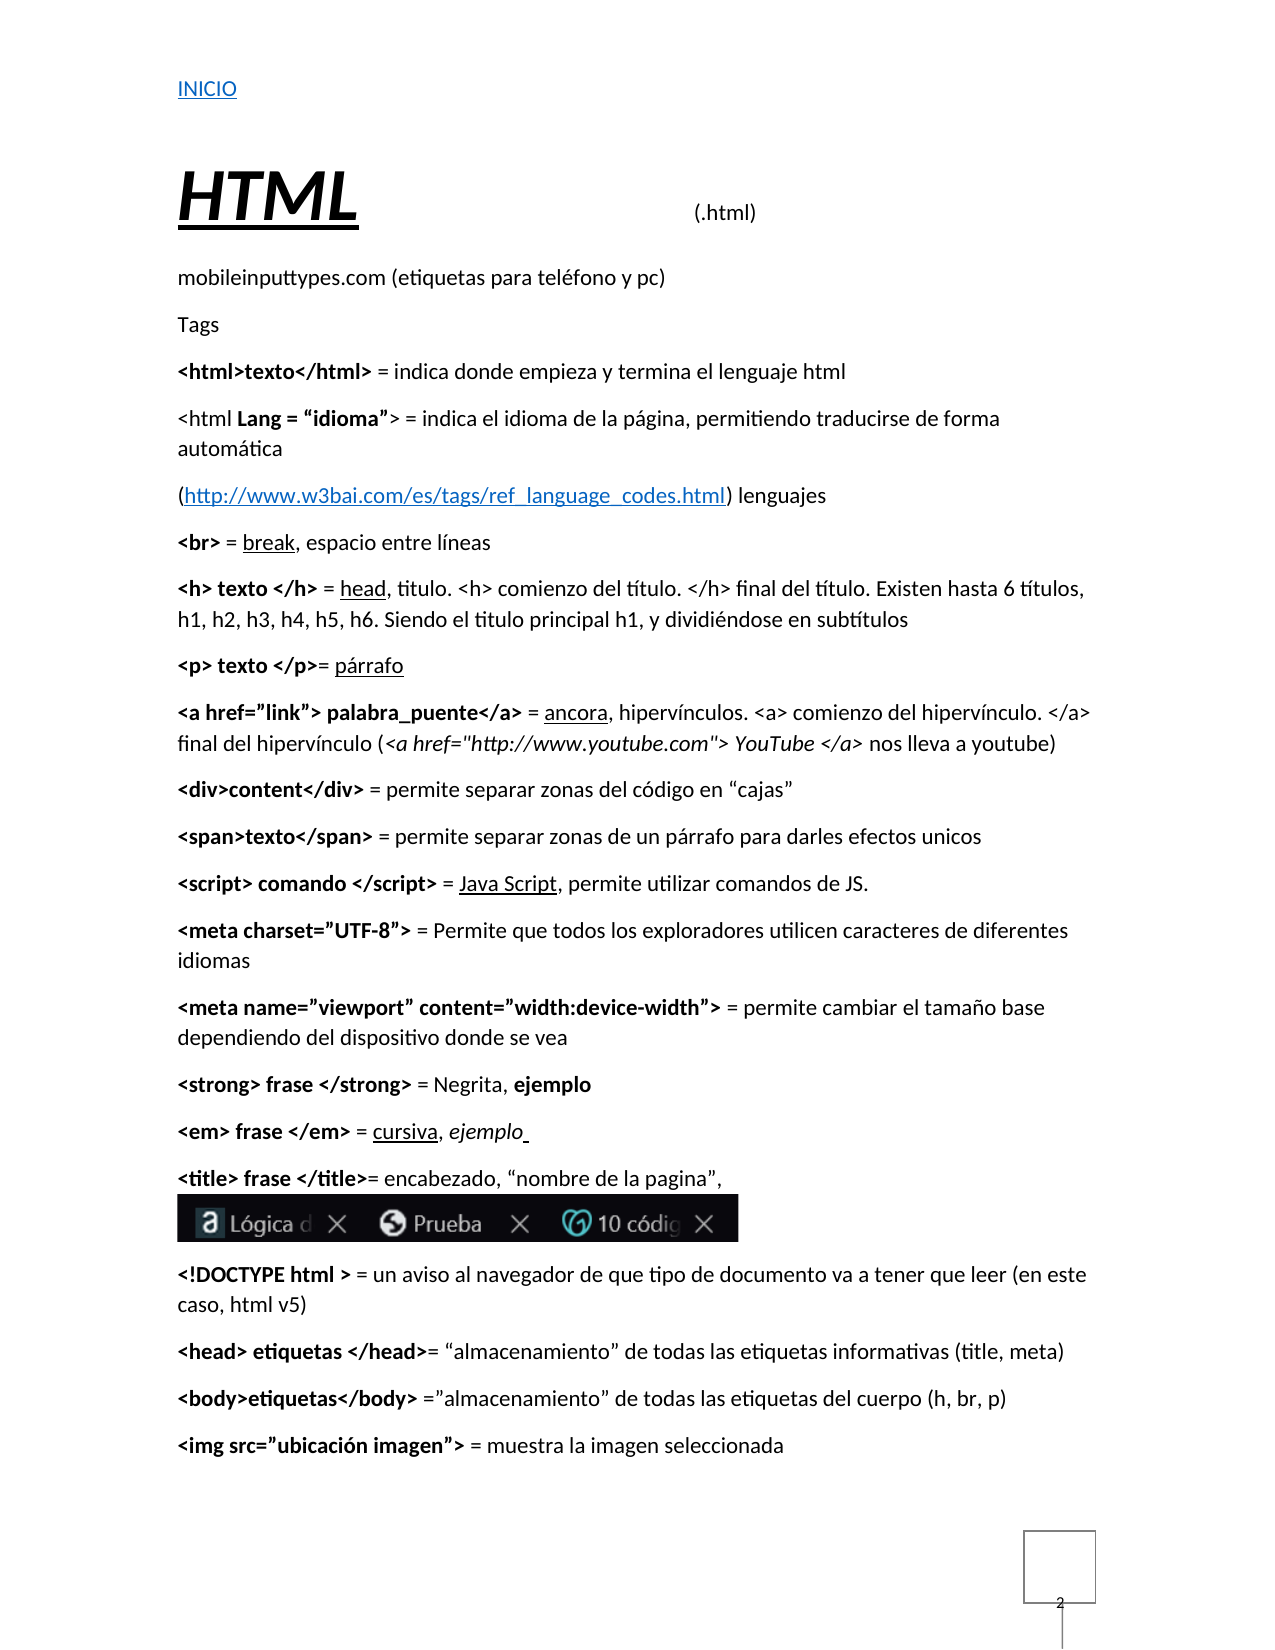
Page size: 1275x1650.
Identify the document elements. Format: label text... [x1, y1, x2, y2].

text <html Lang = “idioma”> = indica el idioma de la página, permitiendo traducirse de forma automática [177, 404, 1098, 462]
text <!DOCTYPE html > = un aviso al navegador de que tipo de documento va a tener que leer (en este caso, html v5) [177, 1260, 1098, 1318]
text <head> etiquetas </head>= “almacenamiento” de todas las etiquetas informativas (title, meta) [177, 1337, 1098, 1365]
text mobileinputtypes.com (etiquetas para teléfono y pc) [177, 263, 1098, 291]
text <html>texto</html> = indica donde empieza y termina el lenguaje html [177, 357, 1098, 385]
text <span>texto</span> = permite separar zonas de un párrafo para darles efectos unicos [177, 822, 1098, 851]
text <img src=”ubicación imagen”> = muestra la imagen seleccionada [177, 1431, 1098, 1459]
text <h> texto </h> = head, titulo. <h> comienzo del título. </h> final del título. Existen hasta 6 títulos, h1, h2, h3, h4, h5, h6. Siendo el titulo principal h1, y dividiéndose en subtítulos [177, 574, 1098, 633]
text <br> = break, espacio entre líneas [177, 528, 1098, 556]
text <em> frase </em> = cursiva, ejemplo [177, 1117, 1098, 1145]
picture [177, 1194, 739, 1242]
text <meta charset=”UTF-8”> = Permite que todos los exploradores utilicen caracteres de diferentes idiomas [177, 916, 1098, 974]
text <body>etiquetas</body> =”almacenamiento” de todas las etiquetas del cuerpo (h, br, p) [177, 1384, 1098, 1412]
text <strong> frase </strong> = Negrita, ejemplo [177, 1070, 1098, 1098]
text (http://www.w3bai.com/es/tags/ref_language_codes.html) lenguajes [177, 481, 1098, 509]
text <meta name=”viewport” content=”width:device-width”> = permite cambiar el tamaño base dependiendo del dispositivo donde se vea [177, 993, 1098, 1052]
text HTML (.html) [177, 148, 1098, 239]
text <div>content</div> = permite separar zonas del código en “cajas” [177, 776, 1098, 804]
text <a href=”link”> palabra_puente</a> = ancora, hipervínculos. <a> comienzo del hipervínculo. </a> final del hipervínculo (<a href="http://www.youtube.com"> YouTube </a> nos lleva a youtube) [177, 698, 1098, 757]
text <script> comando </script> = Java Script, permite utilizar comandos de JS. [177, 869, 1098, 897]
text <p> texto </p>= párrafo [177, 652, 1098, 680]
text Tags [177, 310, 1098, 338]
